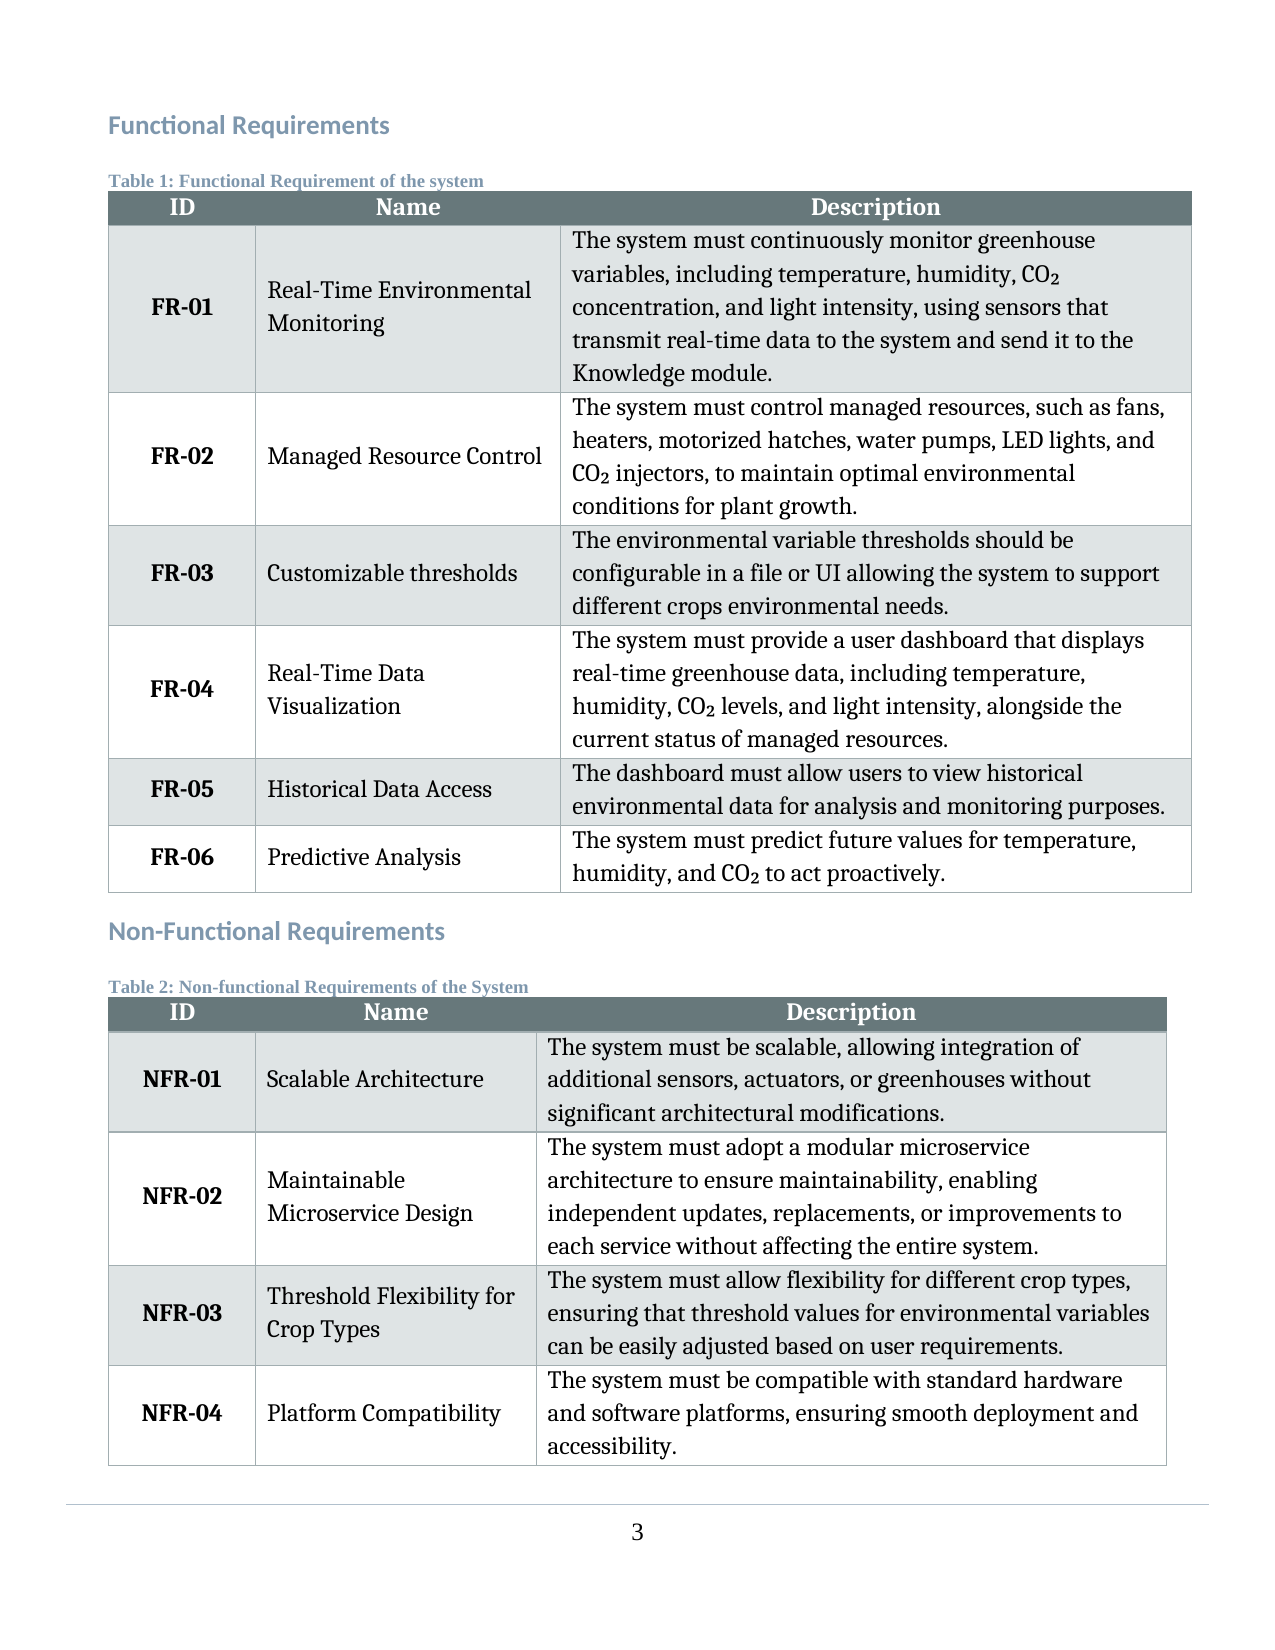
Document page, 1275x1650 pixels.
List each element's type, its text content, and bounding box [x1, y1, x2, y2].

table_cell Platform Compatibility [256, 1366, 536, 1465]
table_cell The system must provide a user dashboard that displays real-time greenhouse data, including temperature, humidity, CO₂ levels, and light intensity, alongside the current status of managed resources. [561, 626, 1191, 758]
table_cell NFR-02 [109, 1133, 255, 1264]
table_cell Managed Resource Control [256, 393, 560, 525]
subtitle Non-Functional Requirements [108, 914, 1167, 947]
table_cell The system must be compatible with standard hardware and software platforms, ensuring smooth deployment and accessibility. [537, 1366, 1166, 1465]
table_cell Scalable Architecture [256, 1033, 536, 1131]
subtitle Functional Requirements [108, 108, 1167, 141]
table_cell The system must control managed resources, such as fans, heaters, motorized hatches, water pumps, LED lights, and CO₂ injectors, to maintain optimal environmental conditions for plant growth. [561, 393, 1191, 525]
table_cell Customizable thresholds [256, 526, 560, 625]
table_header Description [537, 998, 1166, 1031]
table_cell Predictive Analysis [256, 826, 560, 892]
table_header ID [109, 193, 255, 225]
table_cell NFR-04 [109, 1366, 255, 1465]
table_cell FR-01 [109, 226, 255, 392]
table_header Name [256, 998, 536, 1031]
table_cell The system must be scalable, allowing integration of additional sensors, actuators, or greenhouses without significant architectural modifications. [537, 1033, 1166, 1131]
table_cell FR-03 [109, 526, 255, 625]
table_header ID [109, 998, 255, 1031]
table_cell FR-05 [109, 759, 255, 825]
table_cell FR-04 [109, 626, 255, 758]
table_cell The system must adopt a modular microservice architecture to ensure maintainability, enabling independent updates, replacements, or improvements to each service without affecting the entire system. [537, 1133, 1166, 1264]
table_cell The system must allow flexibility for different crop types, ensuring that threshold values for environmental variables can be easily adjusted based on user requirements. [537, 1266, 1166, 1365]
table_cell Real-Time Data Visualization [256, 626, 560, 758]
table_cell The dashboard must allow users to view historical environmental data for analysis and monitoring purposes. [561, 759, 1191, 825]
table_cell The system must continuously monitor greenhouse variables, including temperature, humidity, CO₂ concentration, and light intensity, using sensors that transmit real-time data to the system and send it to the Knowledge module. [561, 226, 1191, 392]
table_cell NFR-03 [109, 1266, 255, 1365]
table_cell The environmental variable thresholds should be configurable in a file or UI allowing the system to support different crops environmental needs. [561, 526, 1191, 625]
table_cell Real-Time Environmental Monitoring [256, 226, 560, 392]
table_cell The system must predict future values for temperature, humidity, and CO₂ to act proactively. [561, 826, 1191, 892]
table_cell FR-02 [109, 393, 255, 525]
table_cell FR-06 [109, 826, 255, 892]
table_header Name [256, 193, 560, 225]
table_cell Maintainable Microservice Design [256, 1133, 536, 1264]
table_header Description [561, 193, 1191, 225]
table_cell NFR-01 [109, 1033, 255, 1131]
table_cell Historical Data Access [256, 759, 560, 825]
table_cell Threshold Flexibility for Crop Types [256, 1266, 536, 1365]
